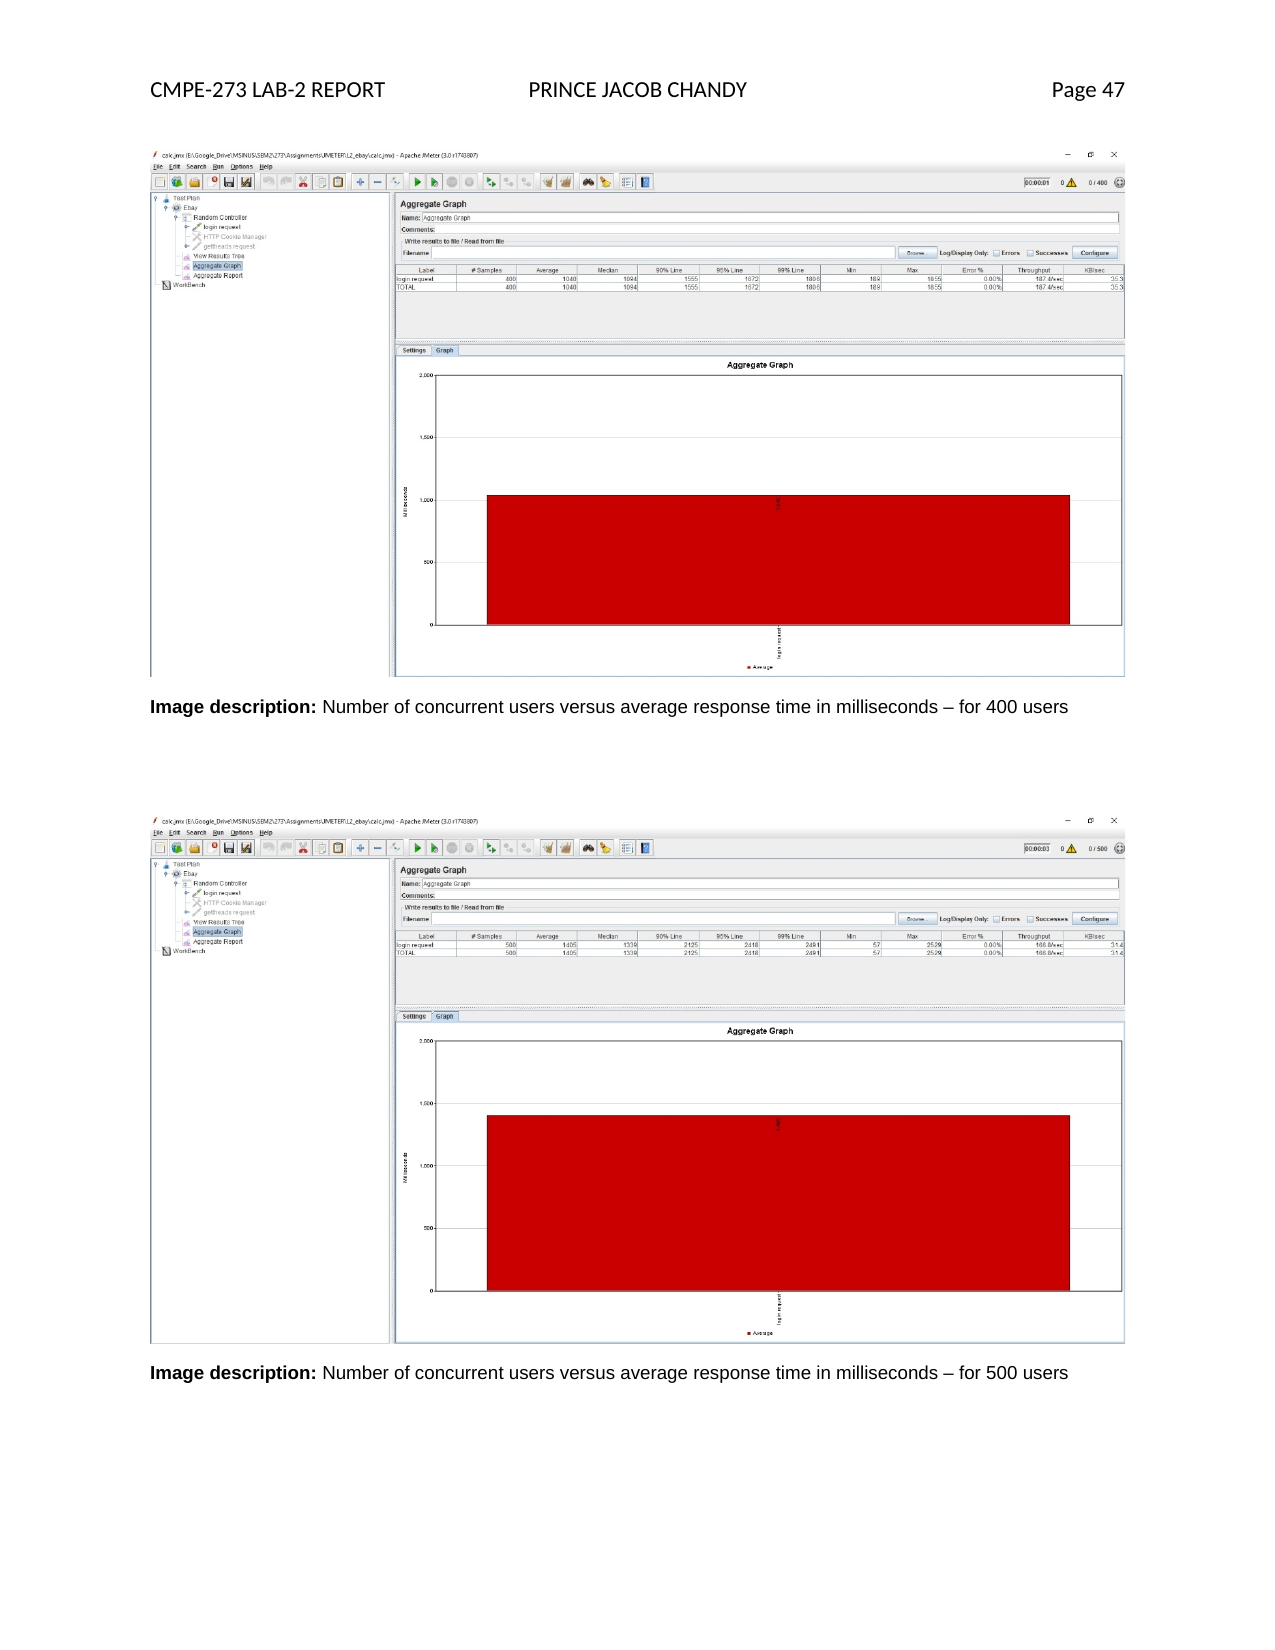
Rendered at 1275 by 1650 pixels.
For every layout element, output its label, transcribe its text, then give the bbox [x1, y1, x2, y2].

text Image description: Number of concurrent users versus average response time in milliseconds – for 500 users [150, 1362, 1125, 1384]
picture [150, 150, 1125, 677]
picture [150, 815, 1125, 1344]
text Image description: Number of concurrent users versus average response time in milliseconds – for 400 users [150, 696, 1125, 717]
